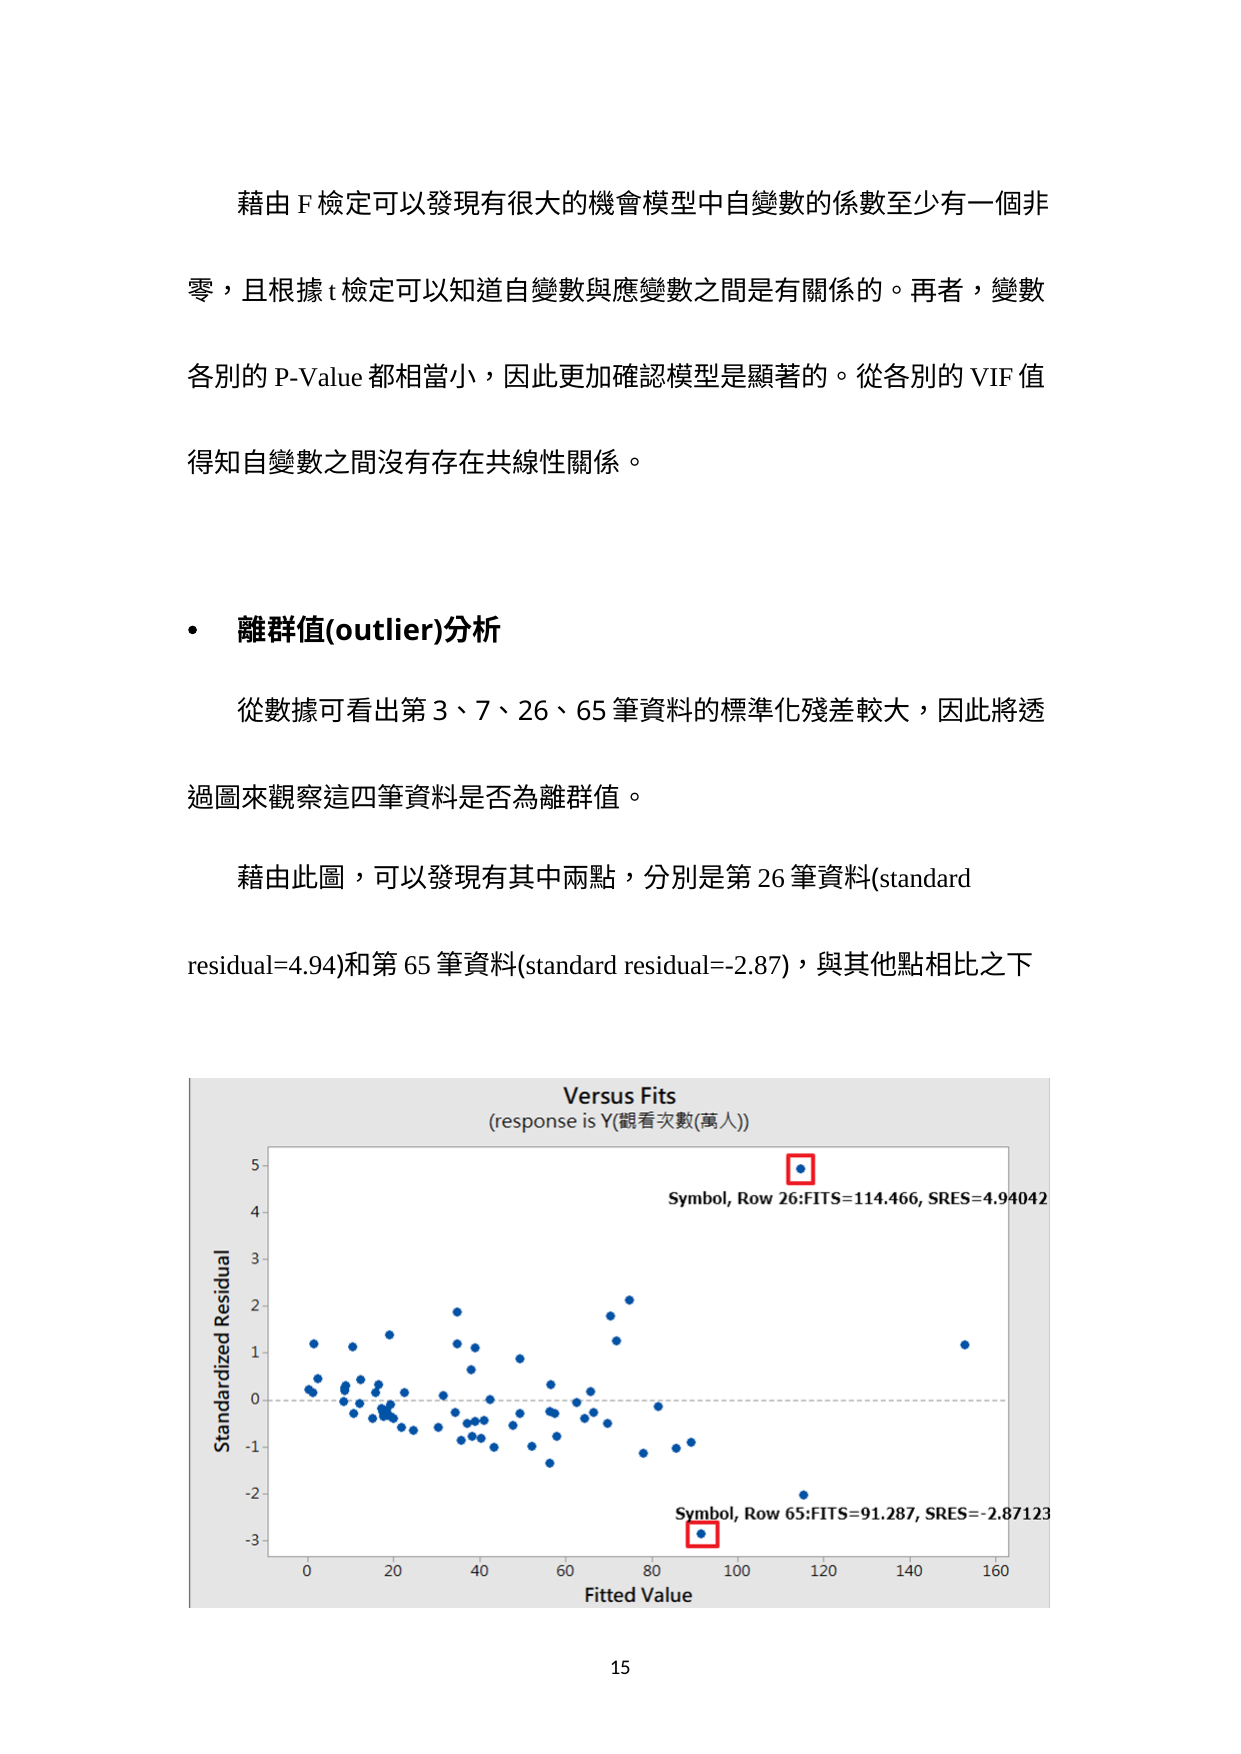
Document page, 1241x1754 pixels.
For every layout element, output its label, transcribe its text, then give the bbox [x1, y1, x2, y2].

text 再透過觀察背景資料發現，第26筆資料為兩位年輕女生跳舞的頻道，而其餘65筆資料的原始背景，都沒有以跳舞為主軸的頻道，再加上該影片的拍攝主題為當紅韓團BLACKPINK - 'Kill This Love' Dance cover，且Kill This Love這首歌相當膾炙人口，可以發現這首歌在Youtube官方平台的影片觀看次數高達3億次，並可以透過搜尋發現，翻跳這首歌的影片觀看次數也都相當可觀，因此視第26筆資料是會影響迴歸模型的離群值，決定將它刪除。 [187, 1275, 1053, 1585]
picture [187, 571, 1050, 1099]
text 從數據可看出第3、7、26、65筆資料的標準化殘差較大，因此將透過圖來觀察這四筆資料是否為離群值。 [187, 164, 1053, 326]
